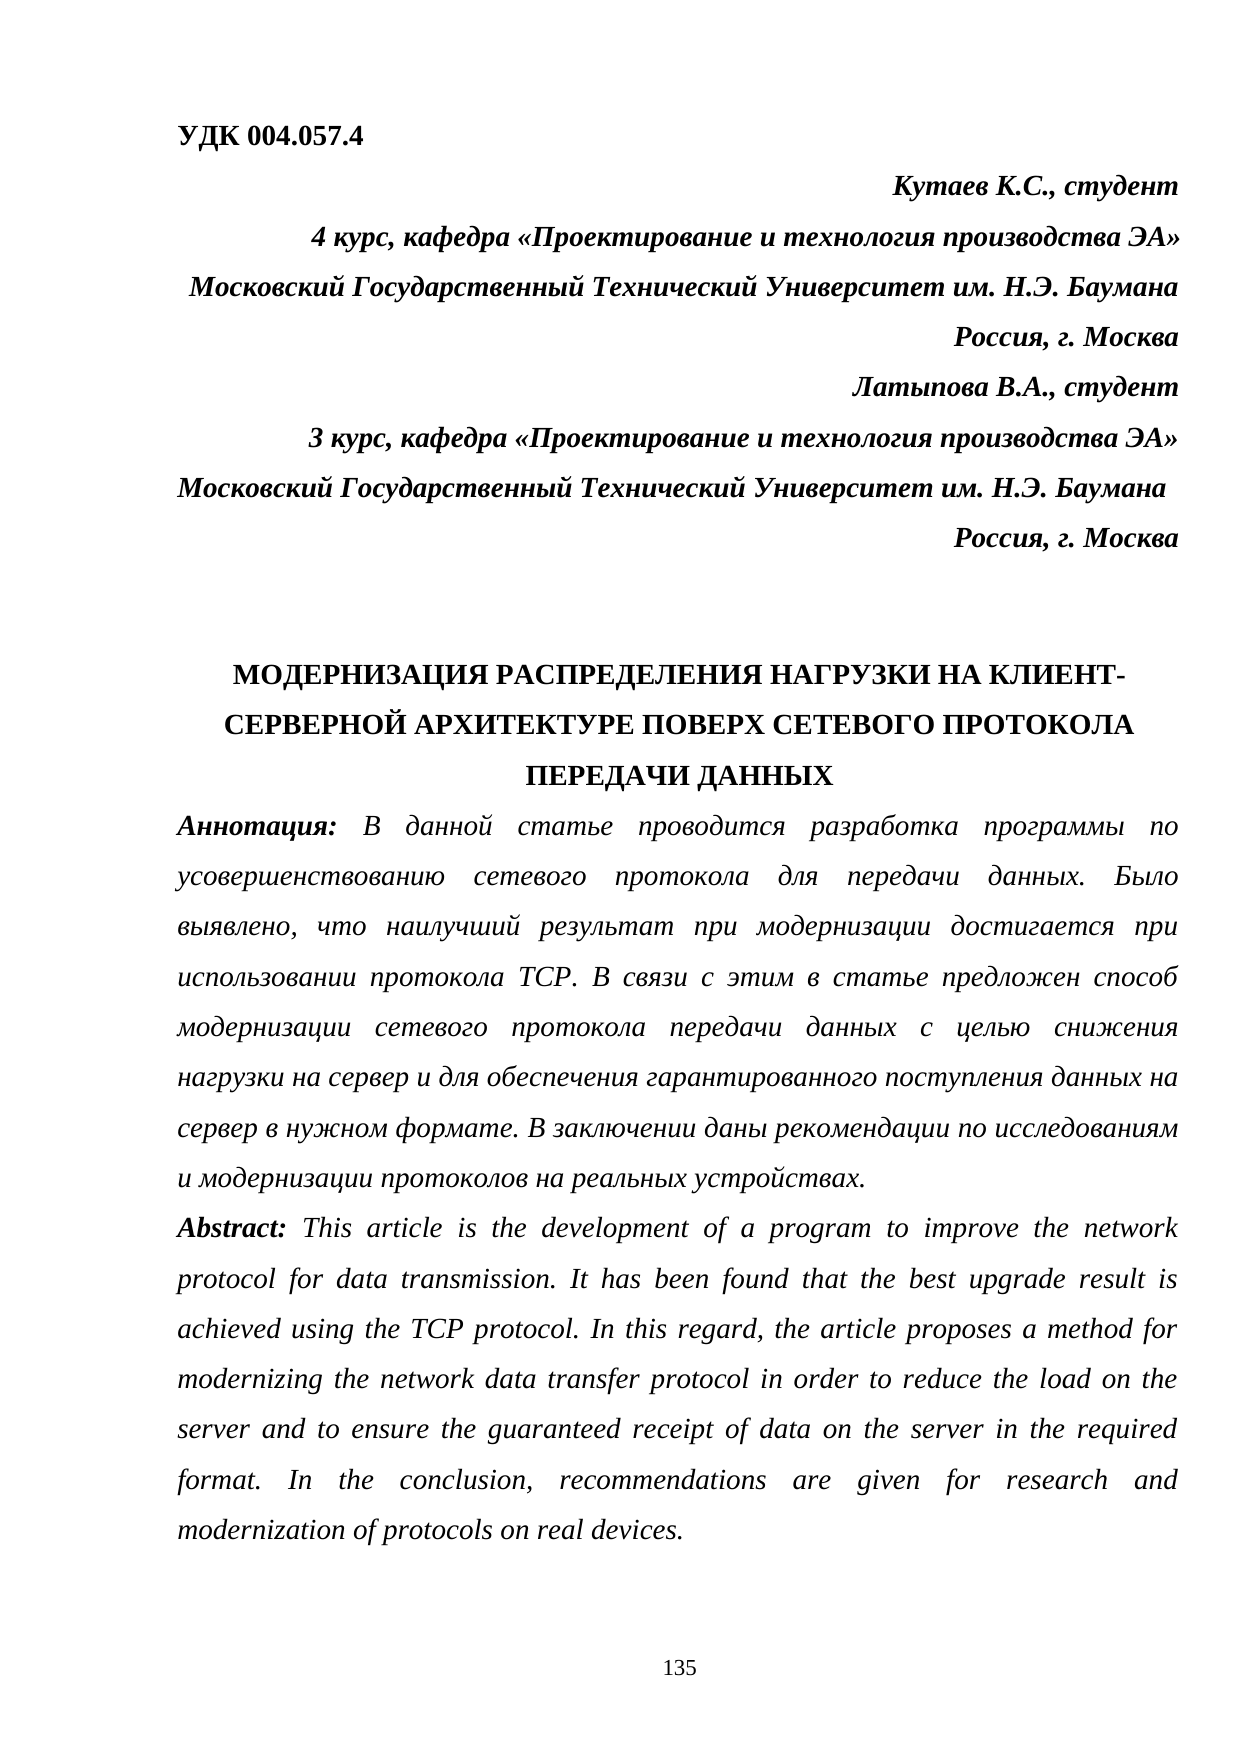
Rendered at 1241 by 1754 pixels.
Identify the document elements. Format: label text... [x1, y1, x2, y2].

text Аннотация: В данной статье проводится разработка программы по усовершенствованию сетевого протокола для передачи данных. Было выявлено, что наилучший результат при модернизации достигается при использовании протокола TCP. В связи с этим в статье предложен способ модернизации сетевого протокола передачи данных с целью снижения нагрузки на сервер и для обеспечения гарантированного поступления данных на сервер в нужном формате. В заключении даны рекомендации по исследованиям и модернизации протоколов на реальных устройствах. [177, 808, 1182, 1194]
text 4 курс, кафедра «Проектирование и технология производства ЭА» Московский Государственный Технический Университет им. Н.Э. Баумана [177, 219, 1182, 302]
text Россия, г. Москва [177, 521, 1182, 593]
text Кутаев К.С., студент [177, 168, 1182, 202]
text 3 курс, кафедра «Проектирование и технология производства ЭА» [177, 420, 1182, 453]
text Московский Государственный Технический Университет им. Н.Э. Баумана [177, 470, 1182, 504]
text МОДЕРНИЗАЦИЯ РАСПРЕДЕЛЕНИЯ НАГРУЗКИ НА КЛИЕНТ-СЕРВЕРНОЙ АРХИТЕКТУРЕ ПОВЕРХ СЕТЕВОГО ПРОТОКОЛА ПЕРЕДАЧИ ДАННЫХ [177, 657, 1182, 791]
text Латыпова В.А., студент [177, 369, 1182, 403]
text Abstract: This article is the development of a program to improve the network protocol for data transmission. It has been found that the best upgrade result is achieved using the TCP protocol. In this regard, the article proposes a method for modernizing the network data transfer protocol in order to reduce the load on the server and to ensure the guaranteed receipt of data on the server in the required format. In the conclusion, recommendations are given for research and modernization of protocols on real devices. [177, 1210, 1182, 1546]
text УДК 004.057.4 [177, 118, 1182, 152]
text Россия, г. Москва [177, 319, 1182, 353]
